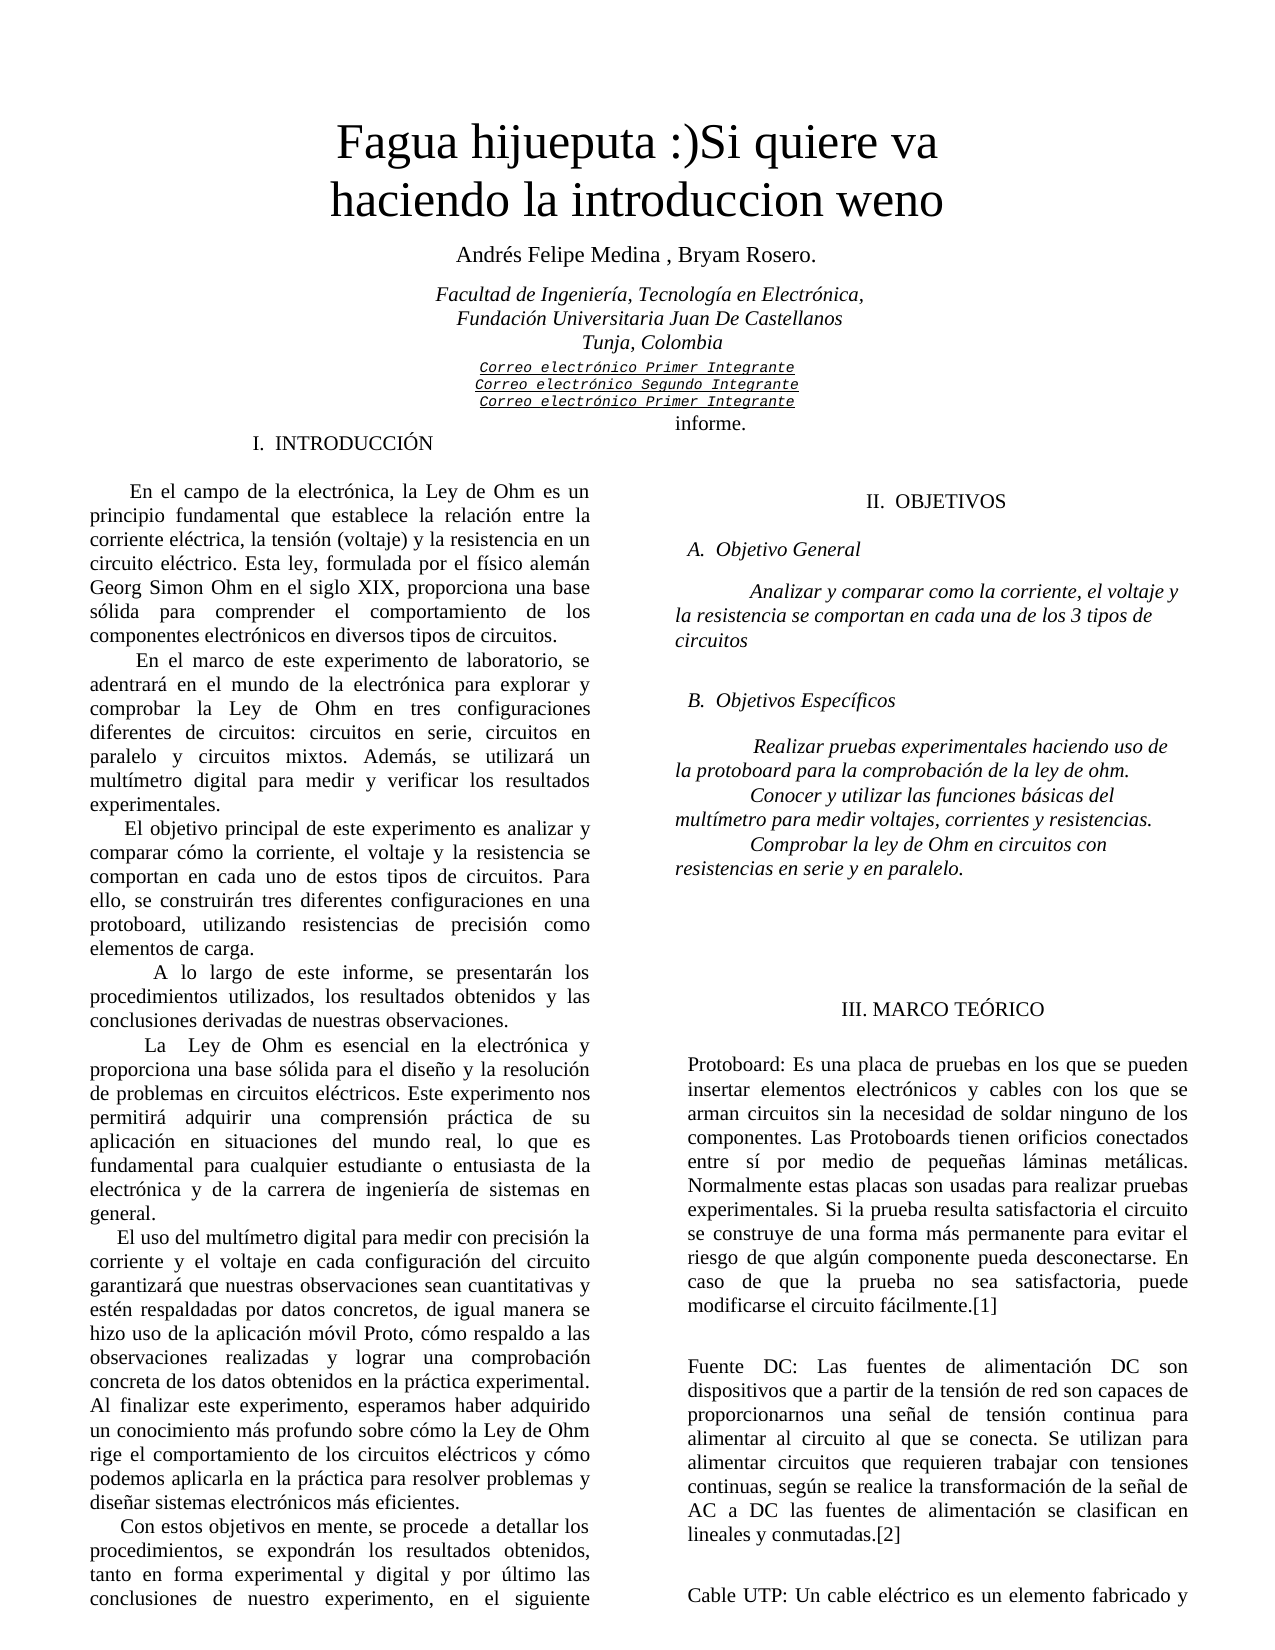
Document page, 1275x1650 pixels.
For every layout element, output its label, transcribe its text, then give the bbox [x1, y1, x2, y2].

text Fagua hijueputa :)Si quiere va haciendo la introduccion weno [247, 112, 1028, 227]
text Analizar y comparar como la corriente, el voltaje y la resistencia se comportan en cada una de los 3 tipos de circuitos [675, 579, 1185, 652]
text Fuente DC: Las fuentes de alimentación DC son dispositivos que a partir de la tensión de red son capaces de proporcionarnos una señal de tensión continua para alimentar al circuito al que se conecta. Se utilizan para alimentar circuitos que requieren trabajar con tensiones continuas, según se realice la transformación de la señal de AC a DC las fuentes de alimentación se clasifican en lineales y conmutadas.[2] [687, 1354, 1189, 1546]
text Correo electrónico Segundo Integrante [89, 377, 1185, 394]
text I. INTRODUCCIÓN [252, 431, 433, 455]
text Facultad de Ingeniería, Tecnología en Electrónica, Fundación Universitaria Juan De Castellanos [414, 282, 887, 330]
text En el marco de este experimento de laboratorio, se adentrará en el mundo de la electrónica para explorar y comprobar la Ley de Ohm en tres configuraciones diferentes de circuitos: circuitos en serie, circuitos en paralelo y circuitos mixtos. Además, se utilizará un multímetro digital para medir y verificar los resultados experimentales. [89, 647, 591, 816]
text Tunja, Colombia [501, 330, 774, 354]
text En el campo de la electrónica, la Ley de Ohm es un principio fundamental que establece la relación entre la corriente eléctrica, la tensión (voltaje) y la resistencia en un circuito eléctrico. Esta ley, formulada por el físico alemán Georg Simon Ohm en el siglo XIX, proporciona una base sólida para comprender el comportamiento de los componentes electrónicos en diversos tipos de circuitos. [89, 479, 591, 647]
text Andrés Felipe Medina , Bryam Rosero. [355, 241, 916, 267]
text B. Objetivos Específicos [687, 688, 902, 712]
text Conocer y utilizar las funciones básicas del multímetro para medir voltajes, corrientes y resistencias. [675, 783, 1185, 831]
text II. OBJETIVOS [804, 489, 1068, 513]
text III. MARCO TEÓRICO [823, 997, 1063, 1021]
text Correo electrónico Primer Integrante [89, 361, 1185, 377]
text Comprobar la ley de Ohm en circuitos con resistencias en serie y en paralelo. [675, 832, 1185, 880]
text El objetivo principal de este experimento es analizar y comparar cómo la corriente, el voltaje y la resistencia se comportan en cada uno de estos tipos de circuitos. Para ello, se construirán tres diferentes configuraciones en una protoboard, utilizando resistencias de precisión como elementos de carga. [89, 816, 591, 960]
text A lo largo de este informe, se presentarán los procedimientos utilizados, los resultados obtenidos y las conclusiones derivadas de nuestras observaciones. [89, 960, 591, 1032]
text Con estos objetivos en mente, se procede a detallar los procedimientos, se expondrán los resultados obtenidos, tanto en forma experimental y digital y por último las conclusiones de nuestro experimento, en el siguiente informe. [89, 1514, 591, 1610]
text A. Objetivo General [687, 537, 886, 561]
text El uso del multímetro digital para medir con precisión la corriente y el voltaje en cada configuración del circuito garantizará que nuestras observaciones sean cuantitativas y estén respaldadas por datos concretos, de igual manera se hizo uso de la aplicación móvil Proto, cómo respaldo a las observaciones realizadas y lograr una comprobación concreta de los datos obtenidos en la práctica experimental. Al finalizar este experimento, esperamos haber adquirido un conocimiento más profundo sobre cómo la Ley de Ohm rige el comportamiento de los circuitos eléctricos y cómo podemos aplicarla en la práctica para resolver problemas y diseñar sistemas electrónicos más eficientes. [89, 1225, 591, 1514]
text Correo electrónico Primer Integrante [89, 394, 1185, 410]
text La Ley de Ohm es esencial en la electrónica y proporciona una base sólida para el diseño y la resolución de problemas en circuitos eléctricos. Este experimento nos permitirá adquirir una comprensión práctica de su aplicación en situaciones del mundo real, lo que es fundamental para cualquier estudiante o entusiasta de la electrónica y de la carrera de ingeniería de sistemas en general. [89, 1032, 591, 1225]
text Realizar pruebas experimentales haciendo uso de la protoboard para la comprobación de la ley de ohm. [675, 734, 1185, 782]
text Protoboard: Es una placa de pruebas en los que se pueden insertar elementos electrónicos y cables con los que se arman circuitos sin la necesidad de soldar ninguno de los componentes. Las Protoboards tienen orificios conectados entre sí por medio de pequeñas láminas metálicas. Normalmente estas placas son usadas para realizar pruebas experimentales. Si la prueba resulta satisfactoria el circuito se construye de una forma más permanente para evitar el riesgo de que algún componente pueda desconectarse. En caso de que la prueba no sea satisfactoria, puede modificarse el circuito fácilmente.[1] [687, 1052, 1189, 1317]
